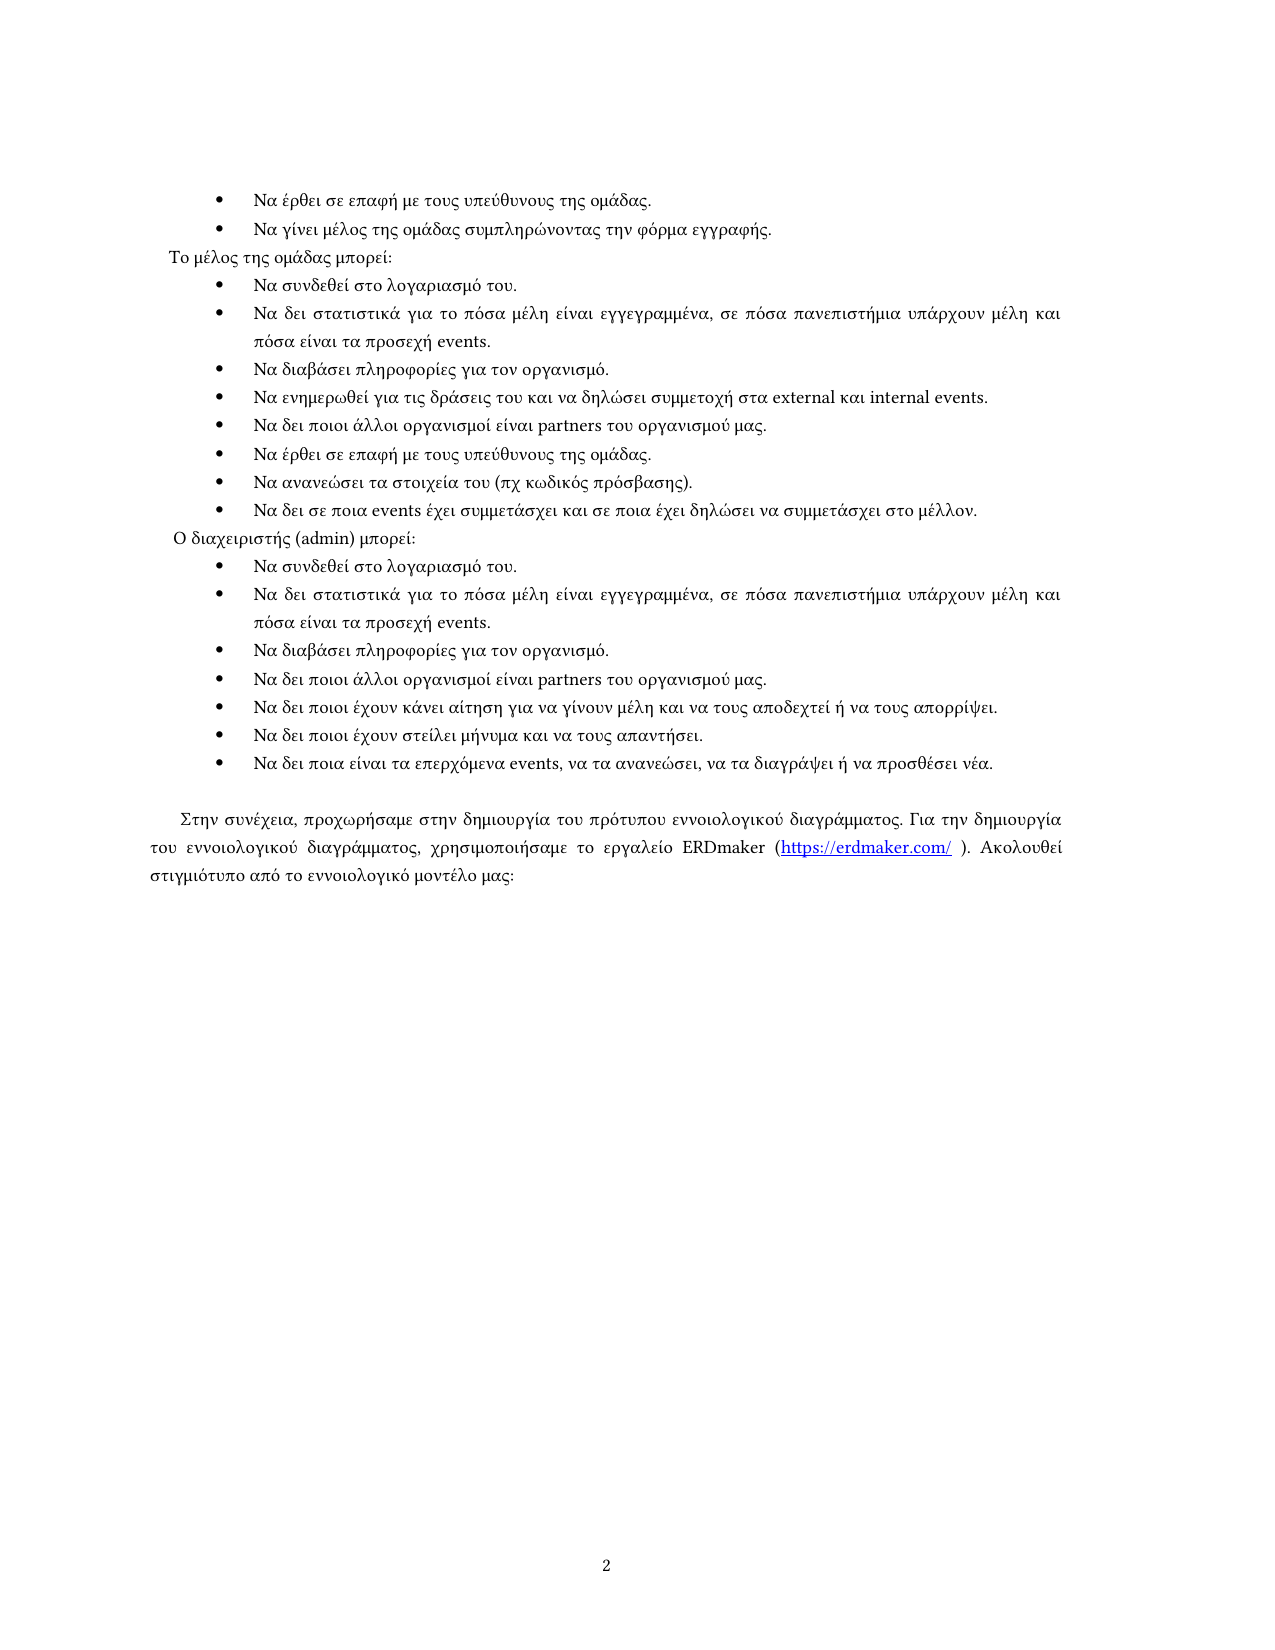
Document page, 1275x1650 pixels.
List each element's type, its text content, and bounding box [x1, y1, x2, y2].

text Ο διαχειριστής (admin) μπορεί: [150, 521, 1062, 549]
list Να δει ποια είναι τα επερχόμενα events, να τα ανανεώσει, να τα διαγράψει ή να προσθέσει νέα. [216, 746, 1062, 774]
list Να δει ποιοι έχουν κάνει αίτηση για να γίνουν μέλη και να τους αποδεχτεί ή να τους απορρίψει. [216, 689, 1062, 718]
list Να δει στατιστικά για το πόσα μέλη είναι εγγεγραμμένα, σε πόσα πανεπιστήμια υπάρχουν μέλη και πόσα είναι τα προσεχή events. [216, 577, 1062, 633]
list Να συνδεθεί στο λογαριασμό του. [216, 549, 1062, 577]
list Να δει ποιοι άλλοι οργανισμοί είναι partners του οργανισμού μας. [216, 408, 1062, 436]
list Να έρθει σε επαφή με τους υπεύθυνους της ομάδας. [216, 436, 1062, 464]
list Να διαβάσει πληροφορίες για τον οργανισμό. [216, 352, 1062, 380]
list Να ενημερωθεί για τις δράσεις του και να δηλώσει συμμετοχή στα external και internal events. [216, 380, 1062, 408]
list Να ανανεώσει τα στοιχεία του (πχ κωδικός πρόσβασης). [216, 464, 1062, 493]
text Το μέλος της ομάδας μπορεί: [150, 239, 1062, 268]
text Στην συνέχεια, προχωρήσαμε στην δημιουργία του πρότυπου εννοιολογικού διαγράμματος. Για την δημιουργία του εννοιολογικού διαγράμματος, χρησιμοποιήσαμε το εργαλείο ERDmaker (https://erdmaker.com/ ). Ακολουθεί στιγμιότυπο από το εννοιολογικό μοντέλο μας: [150, 802, 1062, 886]
list Να έρθει σε επαφή με τους υπεύθυνους της ομάδας. [216, 183, 1062, 211]
list Να δει σε ποια events έχει συμμετάσχει και σε ποια έχει δηλώσει να συμμετάσχει στο μέλλον. [216, 493, 1062, 521]
list Να διαβάσει πληροφορίες για τον οργανισμό. [216, 633, 1062, 661]
list Να δει στατιστικά για το πόσα μέλη είναι εγγεγραμμένα, σε πόσα πανεπιστήμια υπάρχουν μέλη και πόσα είναι τα προσεχή events. [216, 296, 1062, 352]
list Να γίνει μέλος της ομάδας συμπληρώνοντας την φόρμα εγγραφής. [216, 211, 1062, 239]
list Να δει ποιοι άλλοι οργανισμοί είναι partners του οργανισμού μας. [216, 661, 1062, 689]
list Να συνδεθεί στο λογαριασμό του. [216, 268, 1062, 296]
list Να δει ποιοι έχουν στείλει μήνυμα και να τους απαντήσει. [216, 718, 1062, 746]
